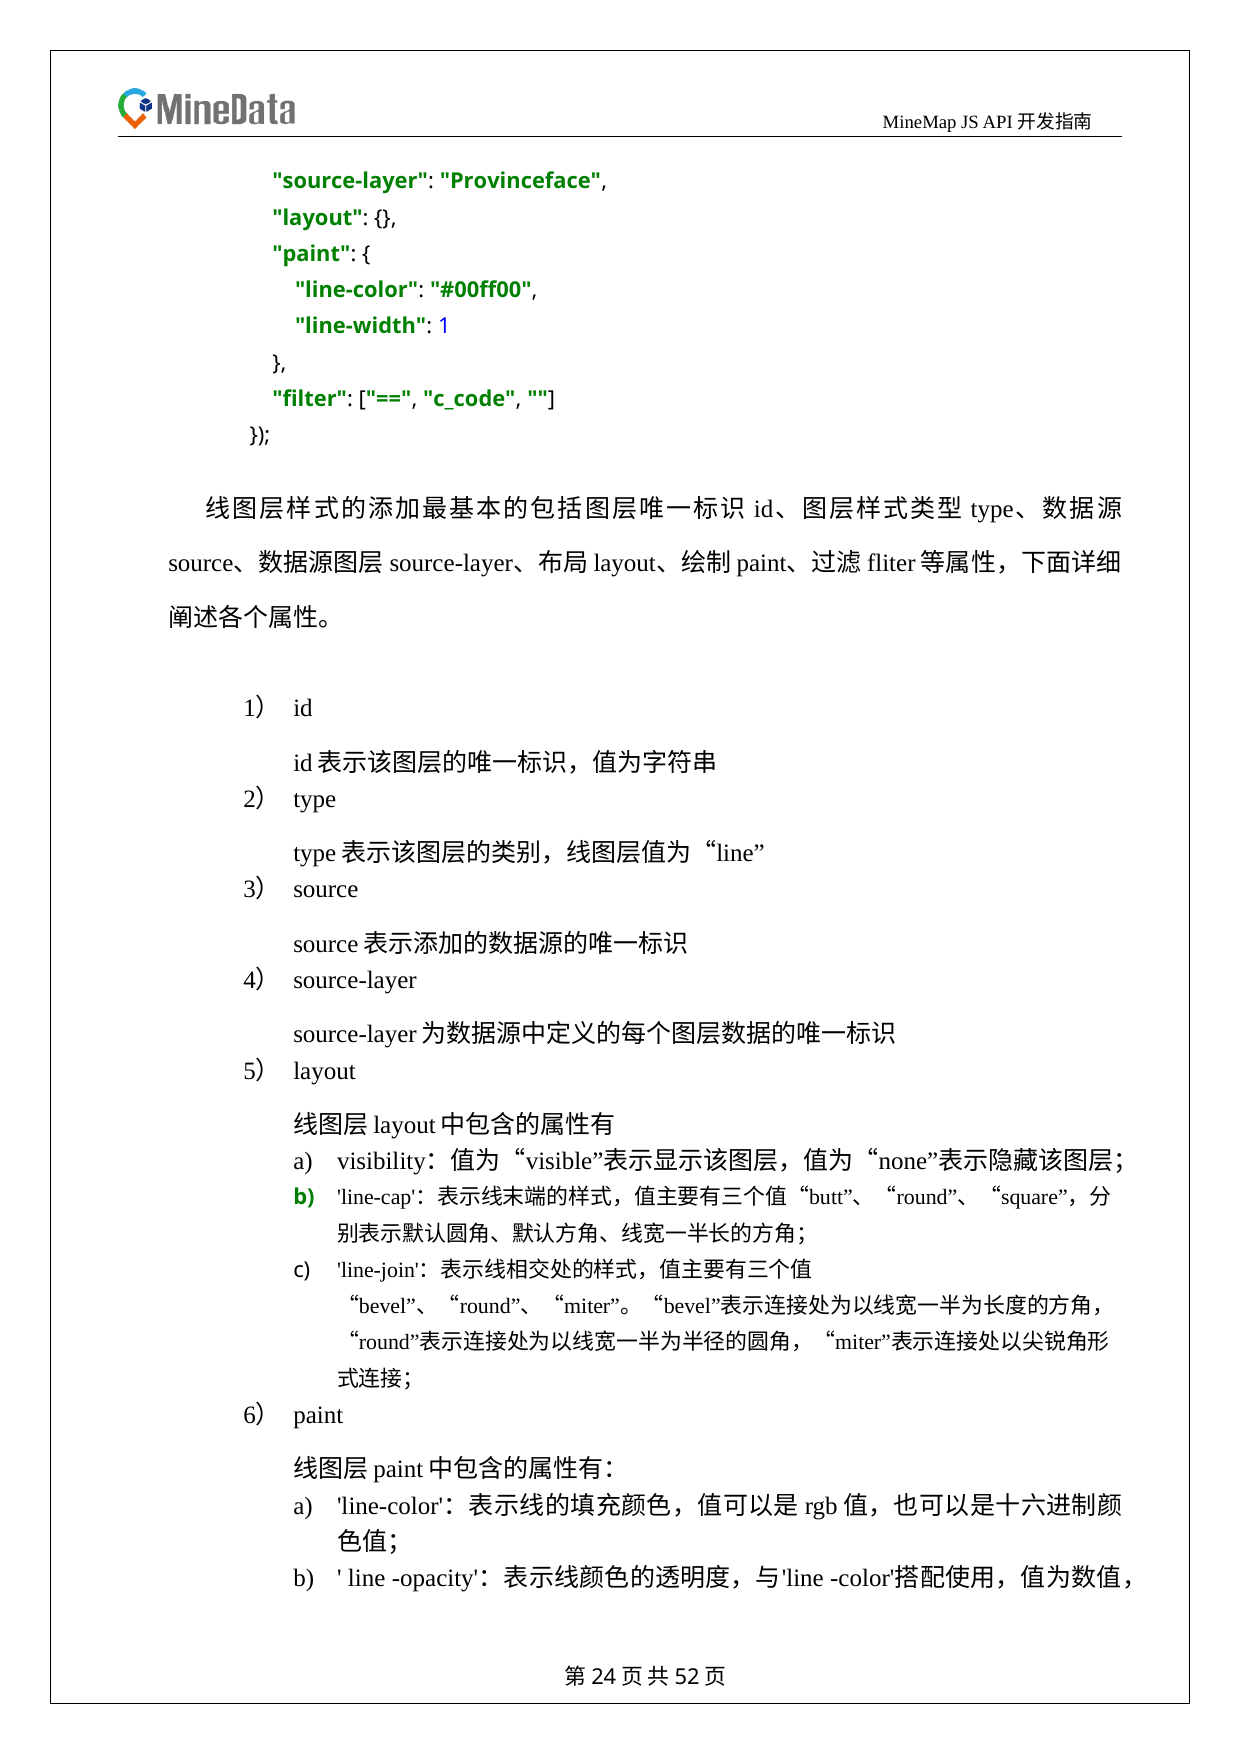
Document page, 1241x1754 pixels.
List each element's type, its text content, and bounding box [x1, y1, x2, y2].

picture [118, 88, 295, 129]
list source表示添加的数据源的唯一标识 [243, 923, 1122, 959]
text 3） source [199, 869, 1122, 905]
list id表示该图层的唯一标识，值为字符串 [243, 742, 1122, 778]
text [249, 162, 1122, 452]
text 2） type [199, 778, 1122, 814]
list 'line-color'：表示线的填充颜色，值可以是rgb值，也可以是十六进制颜色值； [293, 1485, 1122, 1558]
list 线图层layout中包含的属性有 [243, 1104, 1122, 1141]
list 'line-join'：表示线相交处的样式，值主要有三个值“bevel”、“round”、“miter”。“bevel”表示连接处为以线宽一半为长度的方角，“round”表示连接处为以线宽一半为半径的圆角，“miter”表示连接处以尖锐角形式连接； [293, 1249, 1122, 1394]
text 线图层样式的添加最基本的包括图层唯一标识id、图层样式类型type、数据源source、数据源图层source-layer、布局layout、绘制paint、过滤fliter等属性，下面详细阐述各个属性。 [168, 488, 1122, 633]
list 'line-cap'：表示线末端的样式，值主要有三个值“butt”、“round”、“square”，分别表示默认圆角、默认方角、线宽一半长的方角； [293, 1177, 1122, 1249]
list type表示该图层的类别，线图层值为“line” [243, 833, 1122, 869]
list source-layer为数据源中定义的每个图层数据的唯一标识 [243, 1014, 1122, 1050]
text 4） source-layer [199, 959, 1122, 996]
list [293, 1558, 1122, 1594]
list 线图层paint中包含的属性有： [243, 1449, 1122, 1485]
list visibility：值为“visible”表示显示该图层，值为“none”表示隐藏该图层； [293, 1141, 1122, 1177]
text 6） paint [199, 1394, 1122, 1431]
text 1） id [199, 688, 1122, 724]
text 5） layout [199, 1050, 1122, 1086]
